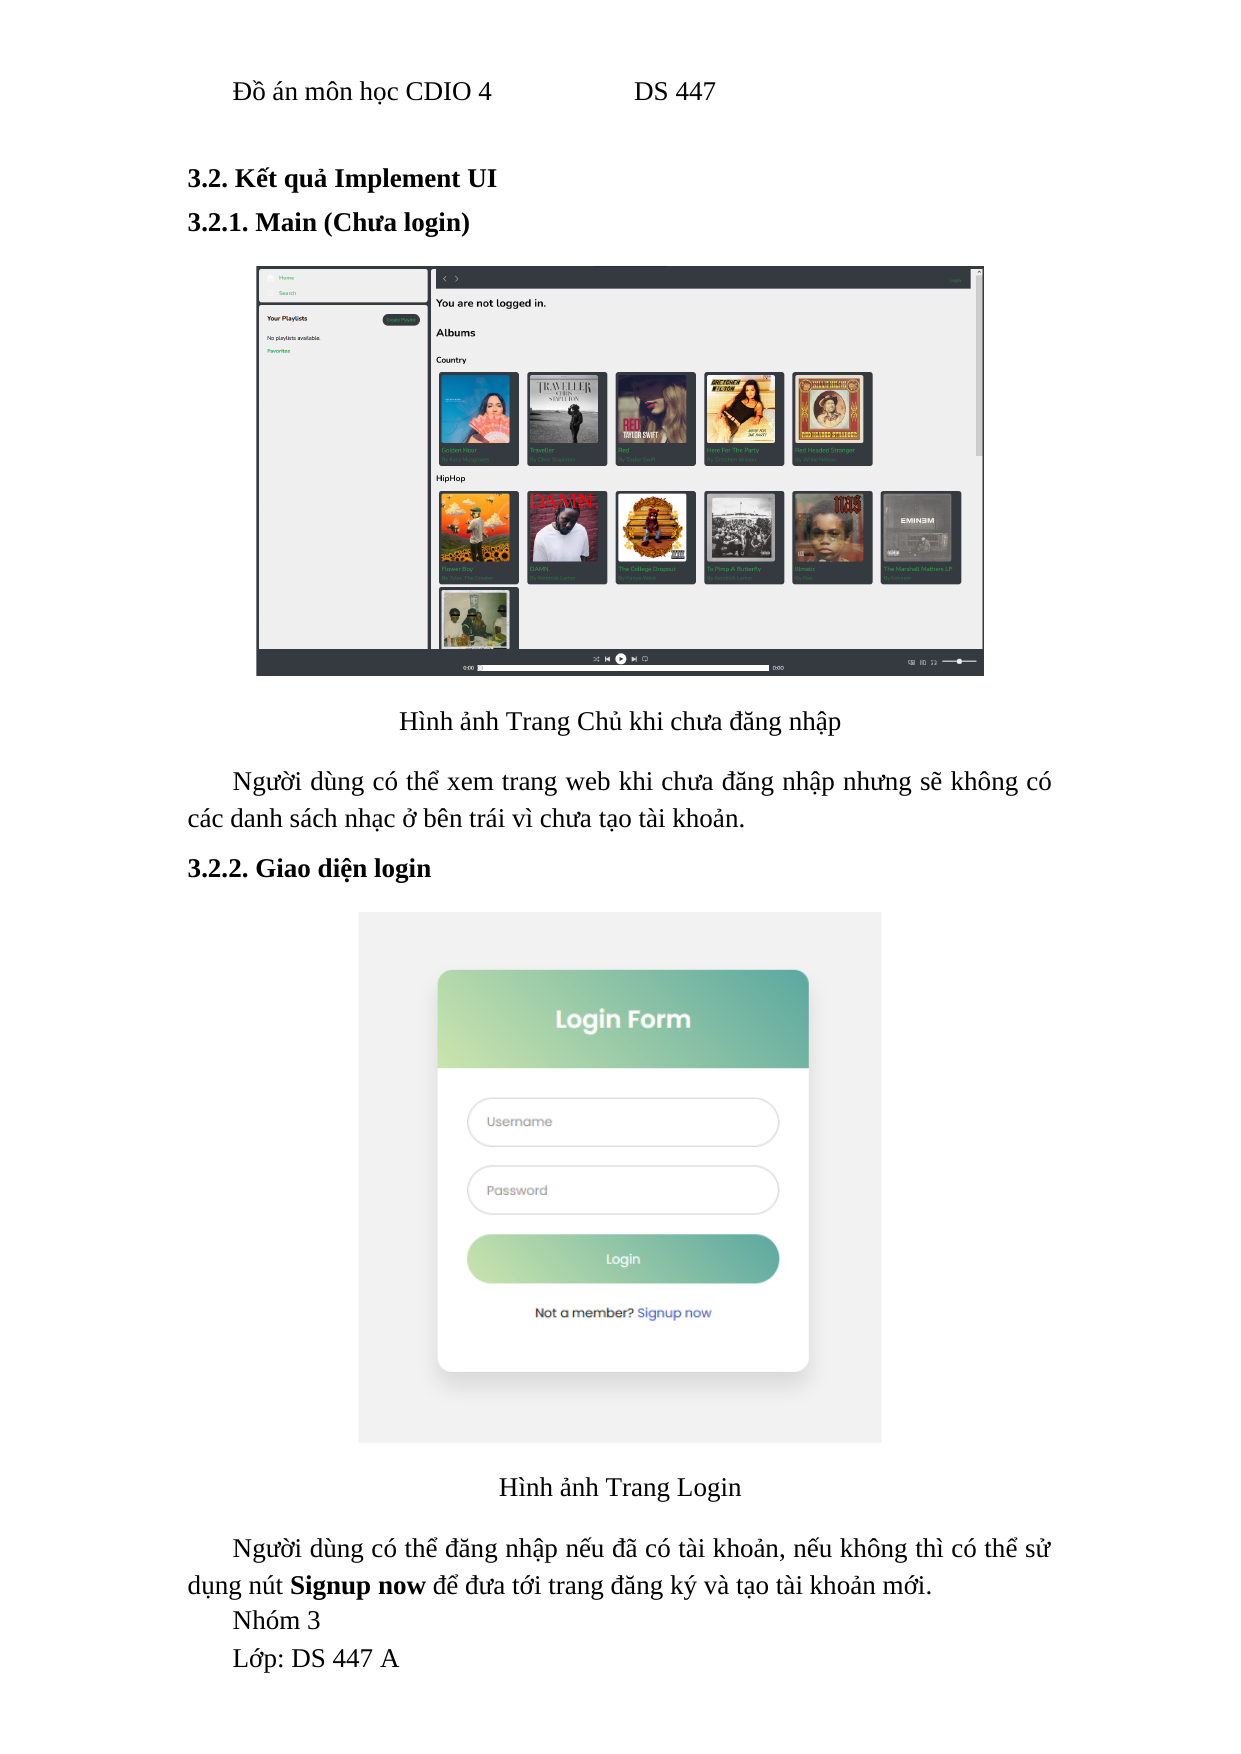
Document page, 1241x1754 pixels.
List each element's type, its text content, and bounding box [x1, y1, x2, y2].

text Người dùng có thể đăng nhập nếu đã có tài khoản, nếu không thì có thể sử dụng nút Signup now để đưa tới trang đăng ký và tạo tài khoản mới. [187, 1532, 1053, 1600]
text Hình ảnh Trang Login [187, 1471, 1053, 1503]
subtitle 3.2.2. Giao diện login [187, 852, 1053, 883]
text Người dùng có thể xem trang web khi chưa đăng nhập nhưng sẽ không có các danh sách nhạc ở bên trái vì chưa tạo tài khoản. [187, 765, 1053, 834]
text Hình ảnh Trang Chủ khi chưa đăng nhập [187, 705, 1053, 736]
subtitle 3.2.1. Main (Chưa login) [187, 206, 1053, 237]
picture [256, 266, 984, 676]
picture [358, 912, 882, 1443]
subtitle 3.2. Kết quả Implement UI [187, 162, 1053, 194]
